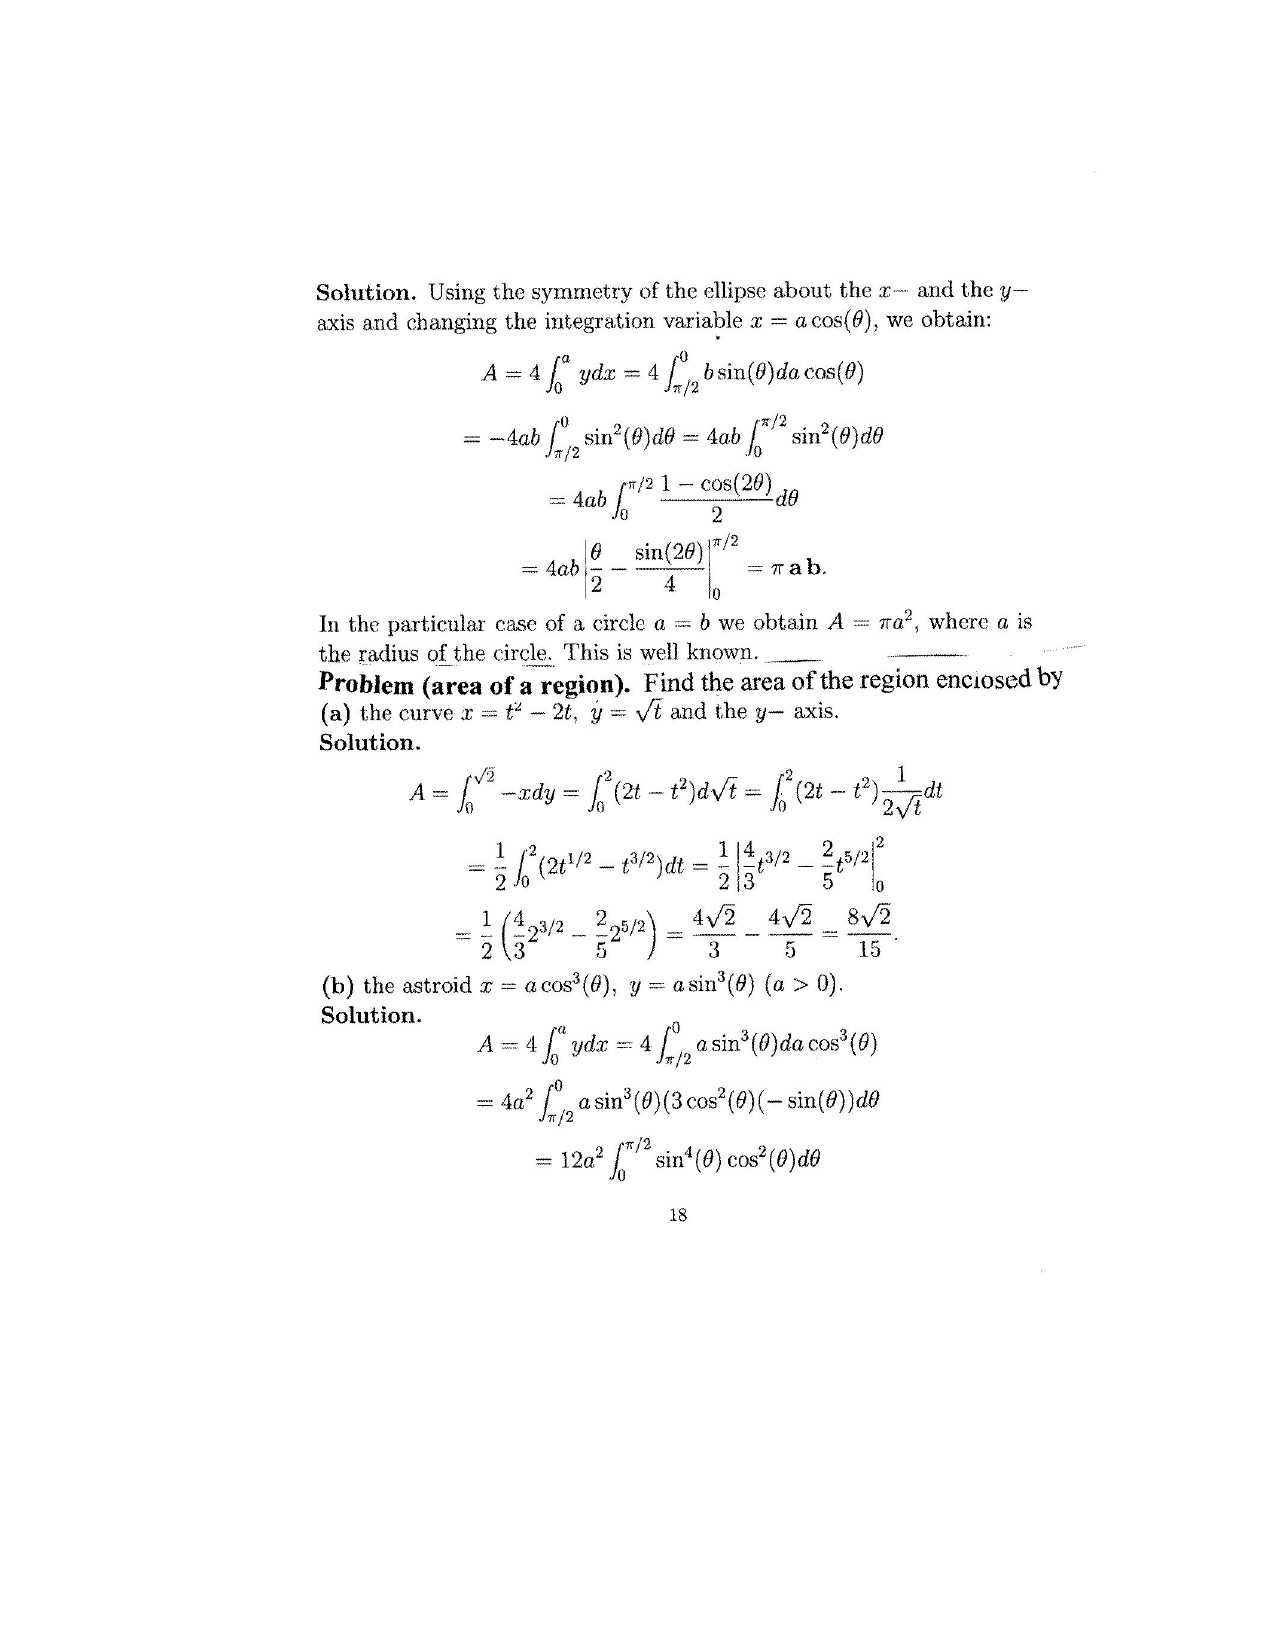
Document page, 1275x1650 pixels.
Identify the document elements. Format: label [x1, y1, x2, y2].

picture [150, 150, 1125, 1501]
